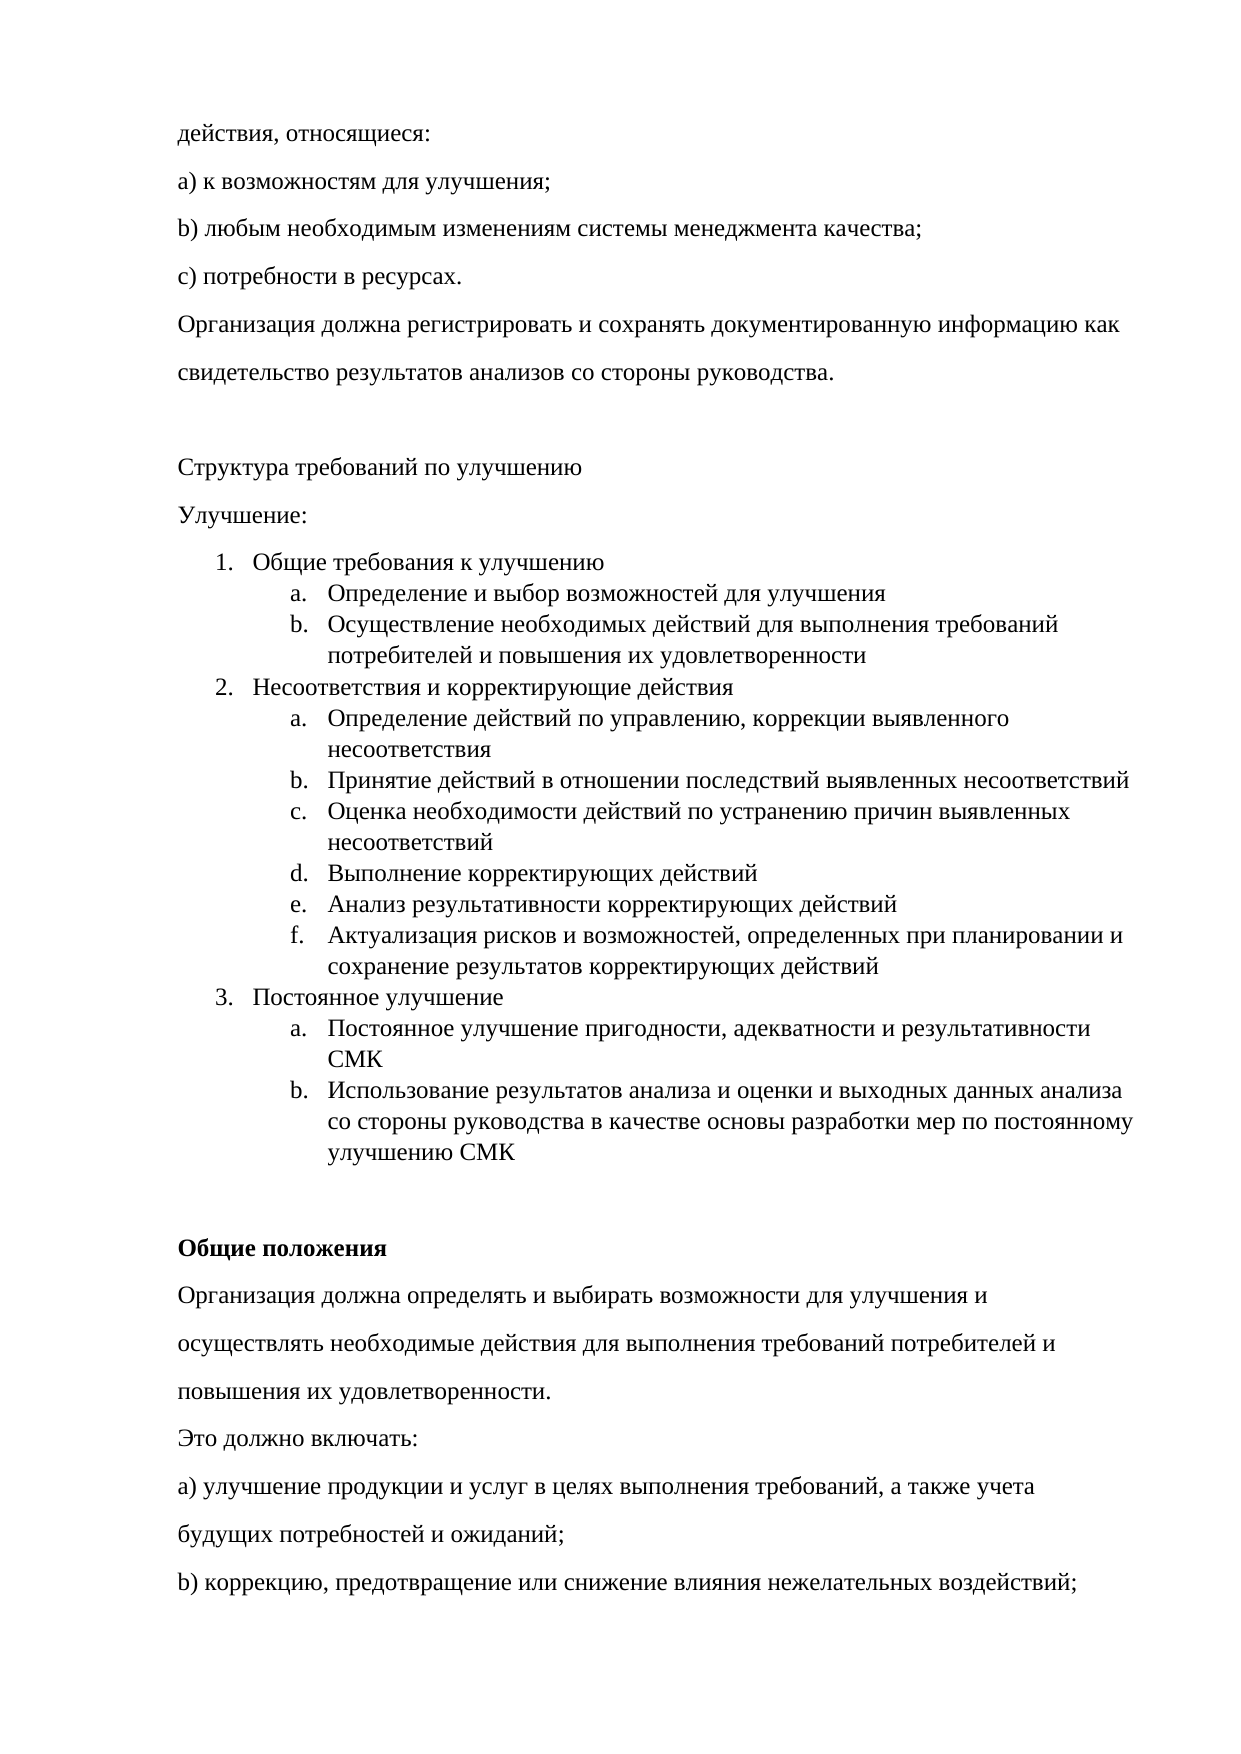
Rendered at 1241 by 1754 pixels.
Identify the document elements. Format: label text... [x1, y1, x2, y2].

text Улучшение: [177, 500, 1152, 528]
text a) к возможностям для улучшения; [177, 166, 1152, 194]
text Общие положения [177, 1233, 1152, 1261]
text b) любым необходимым изменениям системы менеджмента качества; [177, 213, 1152, 242]
text Организация должна определять и выбирать возможности для улучшения и [177, 1280, 1152, 1309]
text a) улучшение продукции и услуг в целях выполнения требований, а также учета [177, 1471, 1152, 1500]
list Несоответствия и корректирующие действия [215, 672, 1152, 700]
list Принятие действий в отношении последствий выявленных несоответствий [290, 765, 1152, 793]
text осуществлять необходимые действия для выполнения требований потребителей и [177, 1328, 1152, 1357]
text свидетельство результатов анализов со стороны руководства. [177, 357, 1152, 385]
list Использование результатов анализа и оценки и выходных данных анализа со стороны руководства в качестве основы разработки мер по постоянному улучшению СМК [290, 1075, 1152, 1166]
text b) коррекцию, предотвращение или снижение влияния нежелательных воздействий; [177, 1567, 1152, 1595]
text повышения их удовлетворенности. [177, 1376, 1152, 1404]
list Определение и выбор возможностей для улучшения [290, 578, 1152, 607]
list Постоянное улучшение [215, 982, 1152, 1011]
text Это должно включать: [177, 1423, 1152, 1452]
list Осуществление необходимых действий для выполнения требований потребителей и повышения их удовлетворенности [290, 609, 1152, 669]
text действия, относящиеся: [177, 118, 1152, 147]
list Оценка необходимости действий по устранению причин выявленных несоответствий [290, 796, 1152, 856]
list Определение действий по управлению, коррекции выявленного несоответствия [290, 703, 1152, 762]
text Организация должна регистрировать и сохранять документированную информацию как [177, 309, 1152, 338]
list Анализ результативности корректирующих действий [290, 889, 1152, 918]
text Структура требований по улучшению [177, 452, 1152, 481]
list Актуализация рисков и возможностей, определенных при планировании и сохранение результатов корректирующих действий [290, 920, 1152, 980]
list Выполнение корректирующих действий [290, 858, 1152, 887]
list Общие требования к улучшению [215, 547, 1152, 576]
list Постоянное улучшение пригодности, адекватности и результативности СМК [290, 1013, 1152, 1073]
text будущих потребностей и ожиданий; [177, 1519, 1152, 1548]
text c) потребности в ресурсах. [177, 261, 1152, 290]
